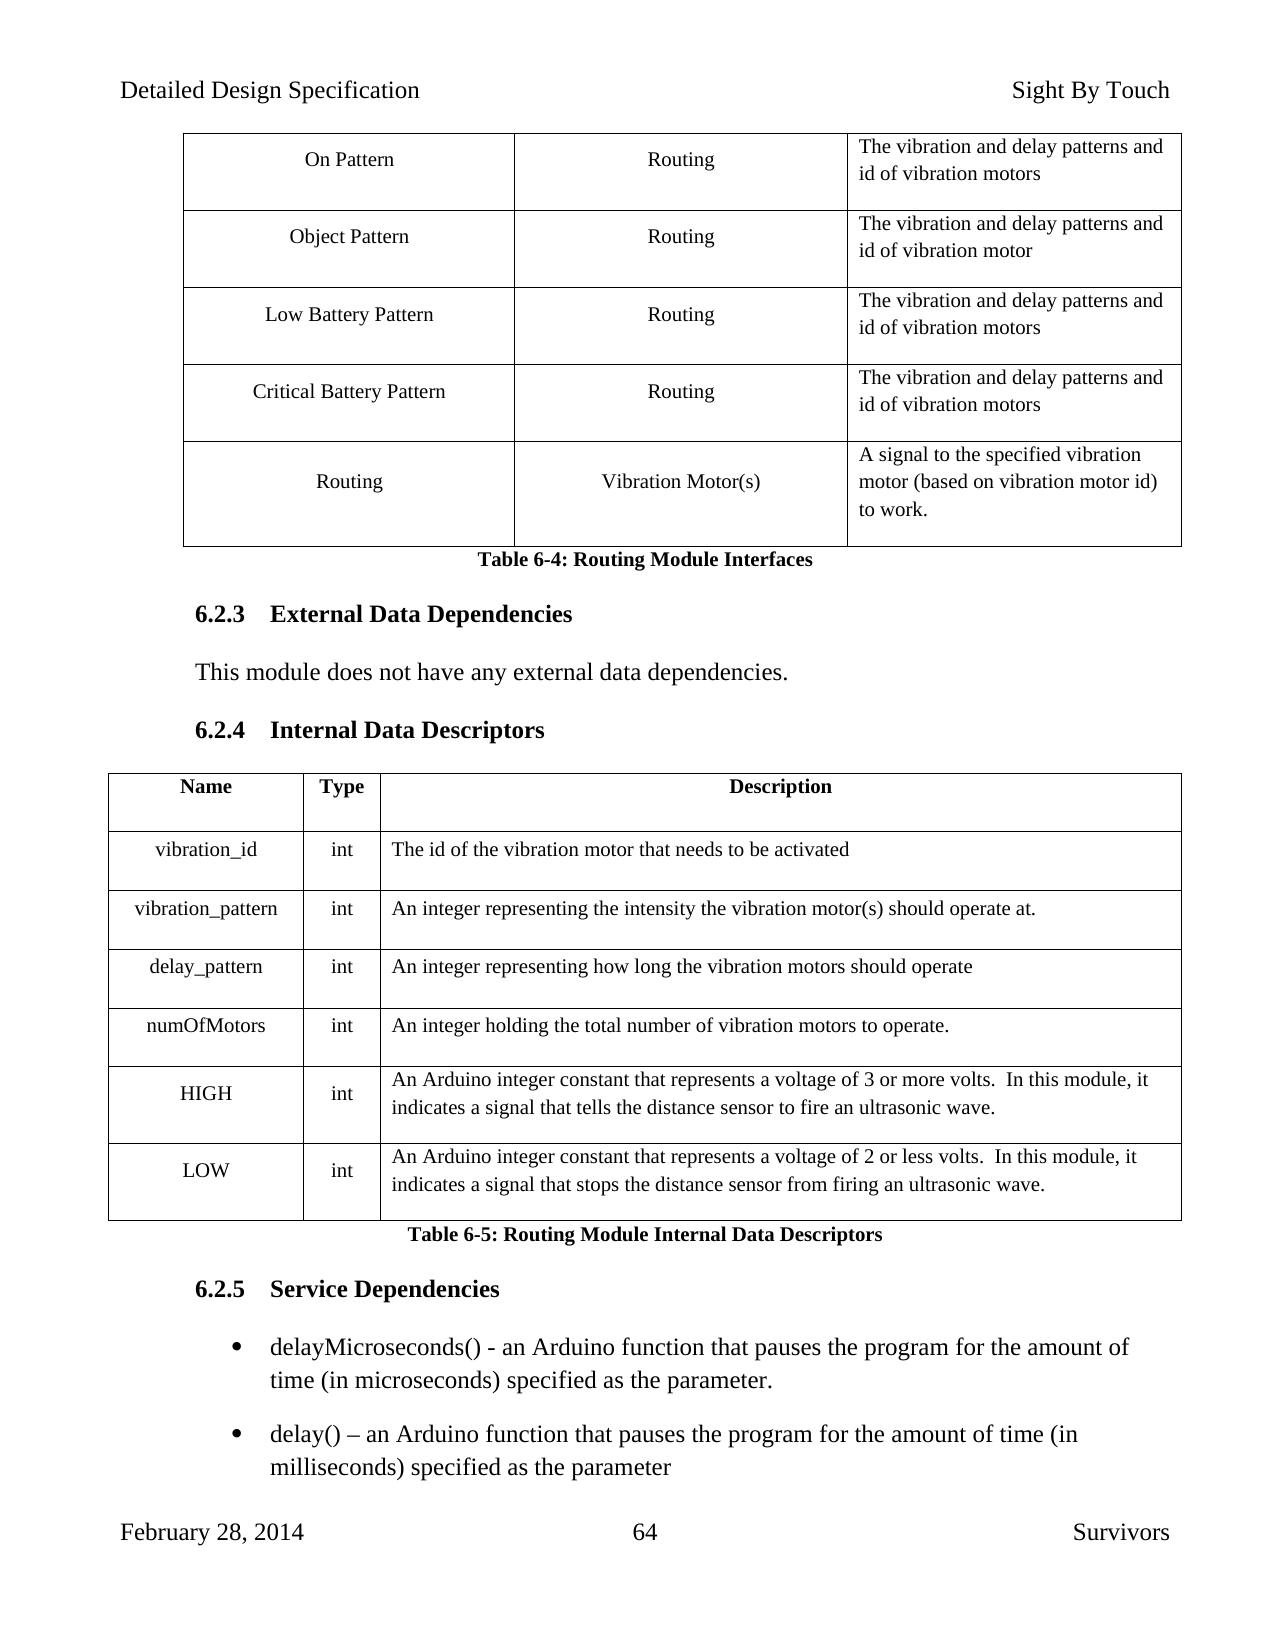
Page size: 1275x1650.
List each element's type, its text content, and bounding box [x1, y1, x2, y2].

table_cell int [304, 1067, 380, 1143]
table_cell Routing [515, 211, 847, 287]
table_cell numOfMotors [109, 1009, 303, 1066]
table_cell An integer holding the total number of vibration motors to operate. [381, 1009, 1181, 1066]
table_cell int [304, 832, 380, 890]
table_cell vibration_id [109, 832, 303, 890]
table_header Description [381, 774, 1181, 831]
table_cell Routing [515, 365, 847, 441]
table_cell int [304, 1144, 380, 1220]
table_cell LOW [109, 1144, 303, 1220]
table_cell int [304, 950, 380, 1007]
table_cell vibration_pattern [109, 891, 303, 949]
list delayMicroseconds() - an Arduino function that pauses the program for the amount of time (in microseconds) specified as the parameter. [232, 1332, 1170, 1394]
table_cell The vibration and delay patterns and id of vibration motors [848, 365, 1181, 441]
subtitle 6.2.4 Internal Data Descriptors [195, 715, 1170, 744]
table_header Type [304, 774, 380, 831]
text Table 6-4: Routing Module Interfaces [120, 547, 1170, 571]
table_cell Routing [515, 134, 847, 209]
table_cell The vibration and delay patterns and id of vibration motors [848, 134, 1181, 209]
table_cell The vibration and delay patterns and id of vibration motors [848, 288, 1181, 364]
table_cell The vibration and delay patterns and id of vibration motor [848, 211, 1181, 287]
text Table 6-5: Routing Module Internal Data Descriptors [120, 1221, 1170, 1246]
text This module does not have any external data dependencies. [195, 657, 1170, 686]
table_cell An integer representing the intensity the vibration motor(s) should operate at. [381, 891, 1181, 949]
table_cell int [304, 891, 380, 949]
table_cell An Arduino integer constant that represents a voltage of 2 or less volts. In this module, it indicates a signal that stops the distance sensor from firing an ultrasonic wave. [381, 1144, 1181, 1220]
table_header Name [109, 774, 303, 831]
table_cell Low Battery Pattern [184, 288, 514, 364]
table_cell A signal to the specified vibration motor (based on vibration motor id) to work. [848, 442, 1181, 546]
table_cell On Pattern [184, 134, 514, 209]
table_cell An integer representing how long the vibration motors should operate [381, 950, 1181, 1007]
table_cell Critical Battery Pattern [184, 365, 514, 441]
table_cell int [304, 1009, 380, 1066]
table_cell An Arduino integer constant that represents a voltage of 3 or more volts. In this module, it indicates a signal that tells the distance sensor to fire an ultrasonic wave. [381, 1067, 1181, 1143]
subtitle 6.2.5 Service Dependencies [195, 1274, 1170, 1303]
table_cell Object Pattern [184, 211, 514, 287]
table_cell Routing [515, 288, 847, 364]
table_cell The id of the vibration motor that needs to be activated [381, 832, 1181, 890]
table_cell Vibration Motor(s) [515, 442, 847, 546]
list delay() – an Arduino function that pauses the program for the amount of time (in milliseconds) specified as the parameter [232, 1419, 1170, 1481]
table_cell HIGH [109, 1067, 303, 1143]
table_cell delay_pattern [109, 950, 303, 1007]
subtitle 6.2.3 External Data Dependencies [195, 599, 1170, 628]
table_cell Routing [184, 442, 514, 546]
